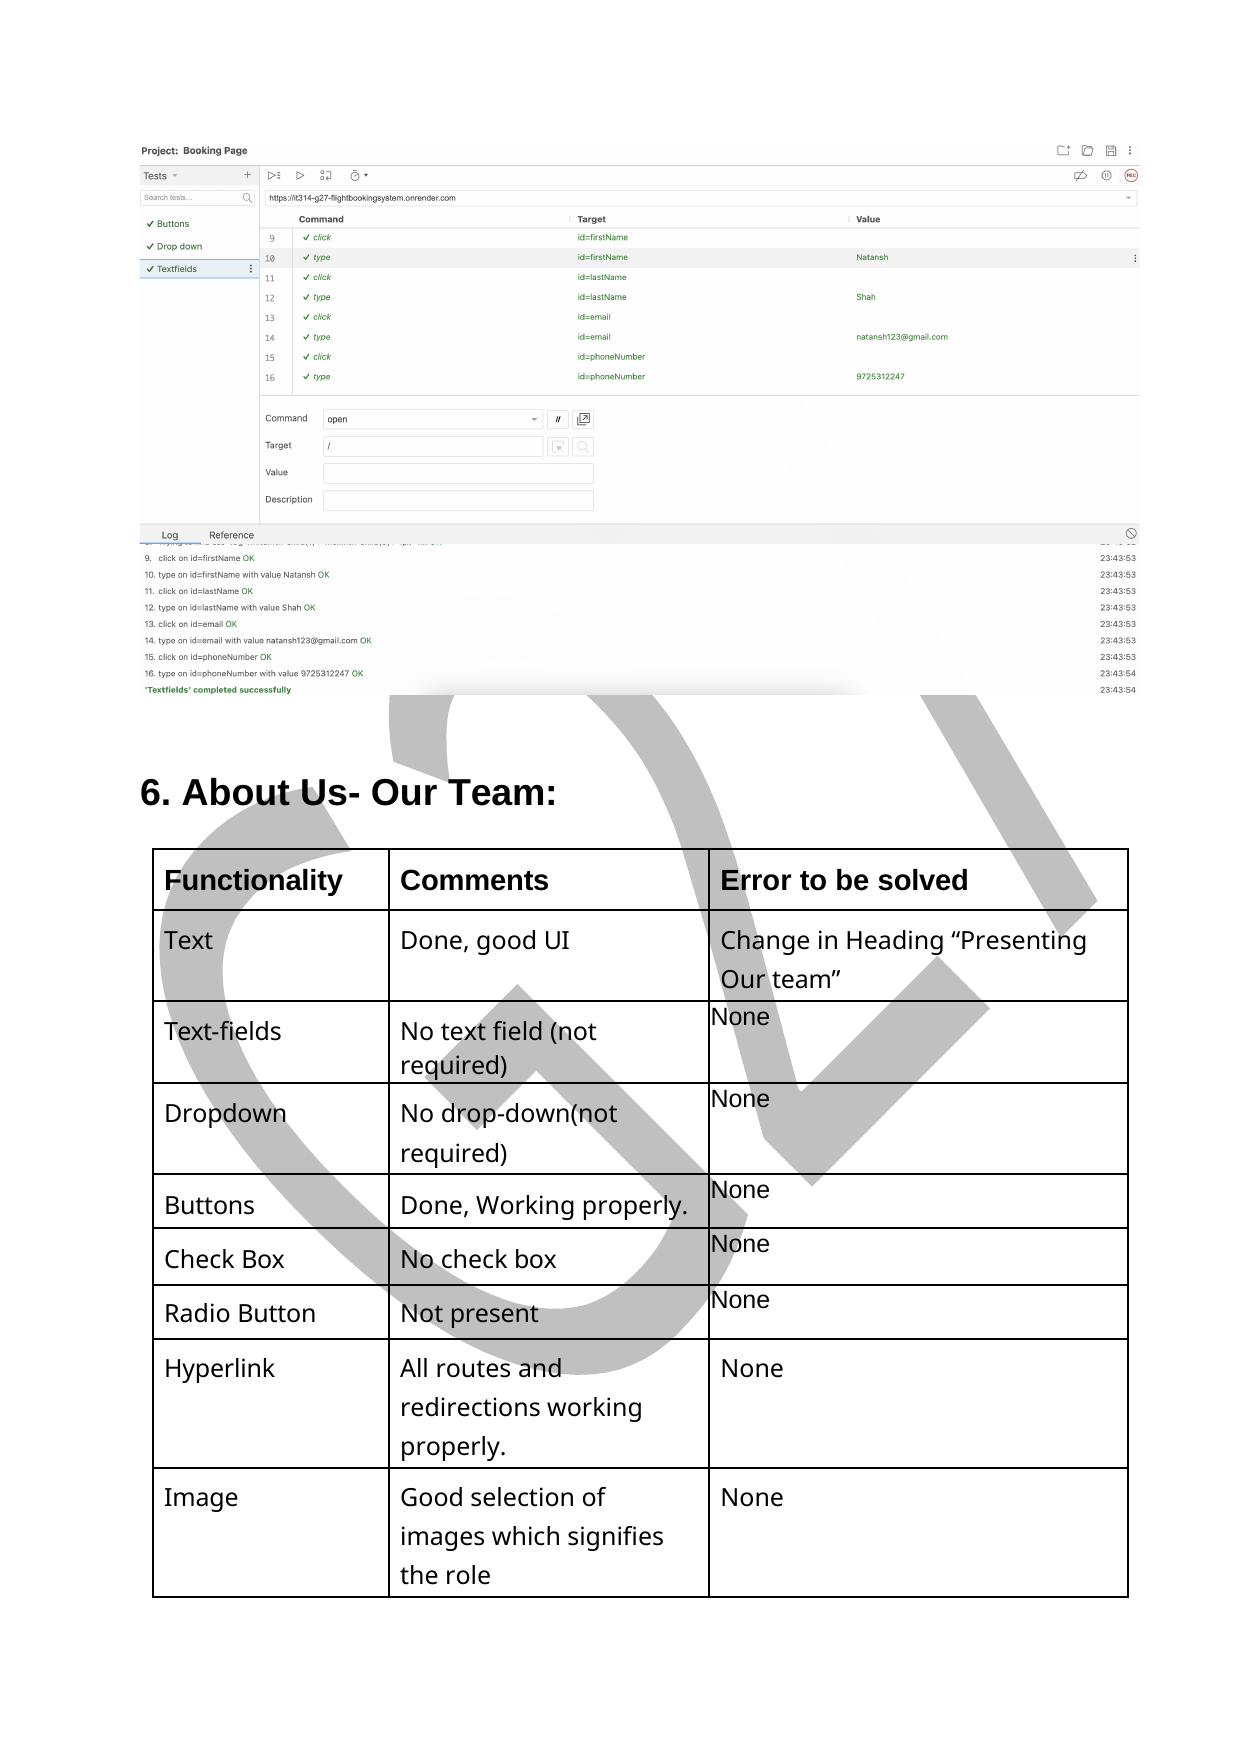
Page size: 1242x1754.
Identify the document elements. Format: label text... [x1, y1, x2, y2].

table_cell None [710, 1469, 1127, 1596]
table_cell All routes and redirections working properly. [390, 1340, 708, 1467]
table_header Functionality [154, 850, 388, 908]
table_cell Done, good UI [390, 911, 708, 999]
table_cell Change in Heading “Presenting Our team” [710, 911, 1127, 999]
table_header Error to be solved [710, 850, 1127, 908]
table_cell None [710, 1229, 1127, 1283]
table_cell Not present [390, 1286, 708, 1338]
table_header Comments [390, 850, 708, 908]
table_cell Good selection of images which signifies the role [390, 1469, 708, 1596]
table_cell None [710, 1084, 1127, 1173]
table_cell Done, Working properly. [390, 1175, 708, 1227]
table_cell Dropdown [154, 1084, 388, 1173]
table_cell Buttons [154, 1175, 388, 1227]
table_cell None [710, 1175, 1127, 1227]
table_cell None [710, 1286, 1127, 1338]
table_cell Check Box [154, 1229, 388, 1283]
table_cell No check box [390, 1229, 708, 1283]
subtitle About Us- Our Team: [140, 770, 1139, 813]
table_cell None [710, 1002, 1127, 1082]
table_cell No drop-down(not required) [390, 1084, 708, 1173]
table_cell Hyperlink [154, 1340, 388, 1467]
picture [139, 141, 1140, 695]
table_cell Image [154, 1469, 388, 1596]
table_cell Text-fields [154, 1002, 388, 1082]
table_cell Radio Button [154, 1286, 388, 1338]
table_cell Text [154, 911, 388, 999]
table_cell No text field (not required) [390, 1002, 708, 1082]
table_cell None [710, 1340, 1127, 1467]
